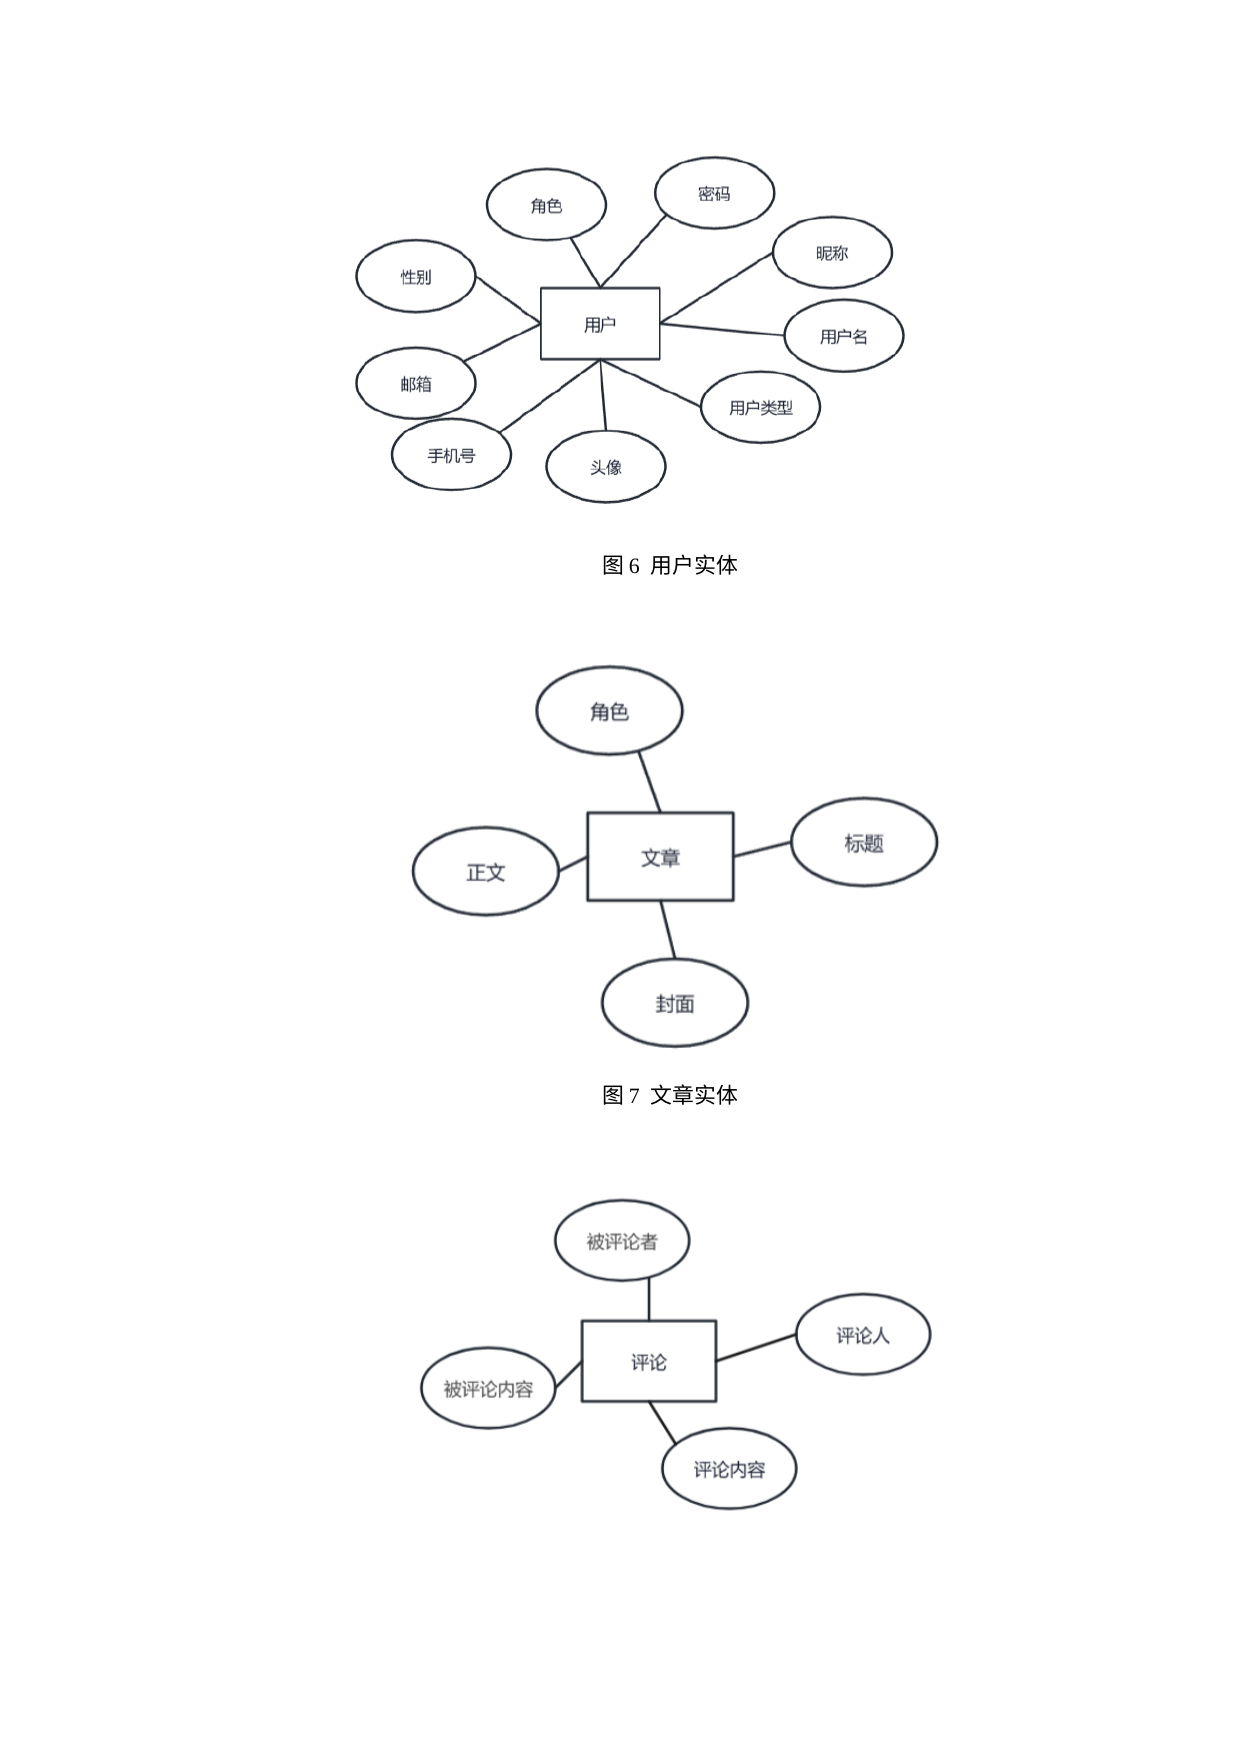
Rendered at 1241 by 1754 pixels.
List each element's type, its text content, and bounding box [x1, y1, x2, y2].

text 图6 用户实体 [242, 548, 1098, 580]
picture [326, 143, 915, 527]
picture [376, 1173, 965, 1533]
text 图7 文章实体 [242, 1078, 1098, 1111]
picture [376, 643, 965, 1062]
